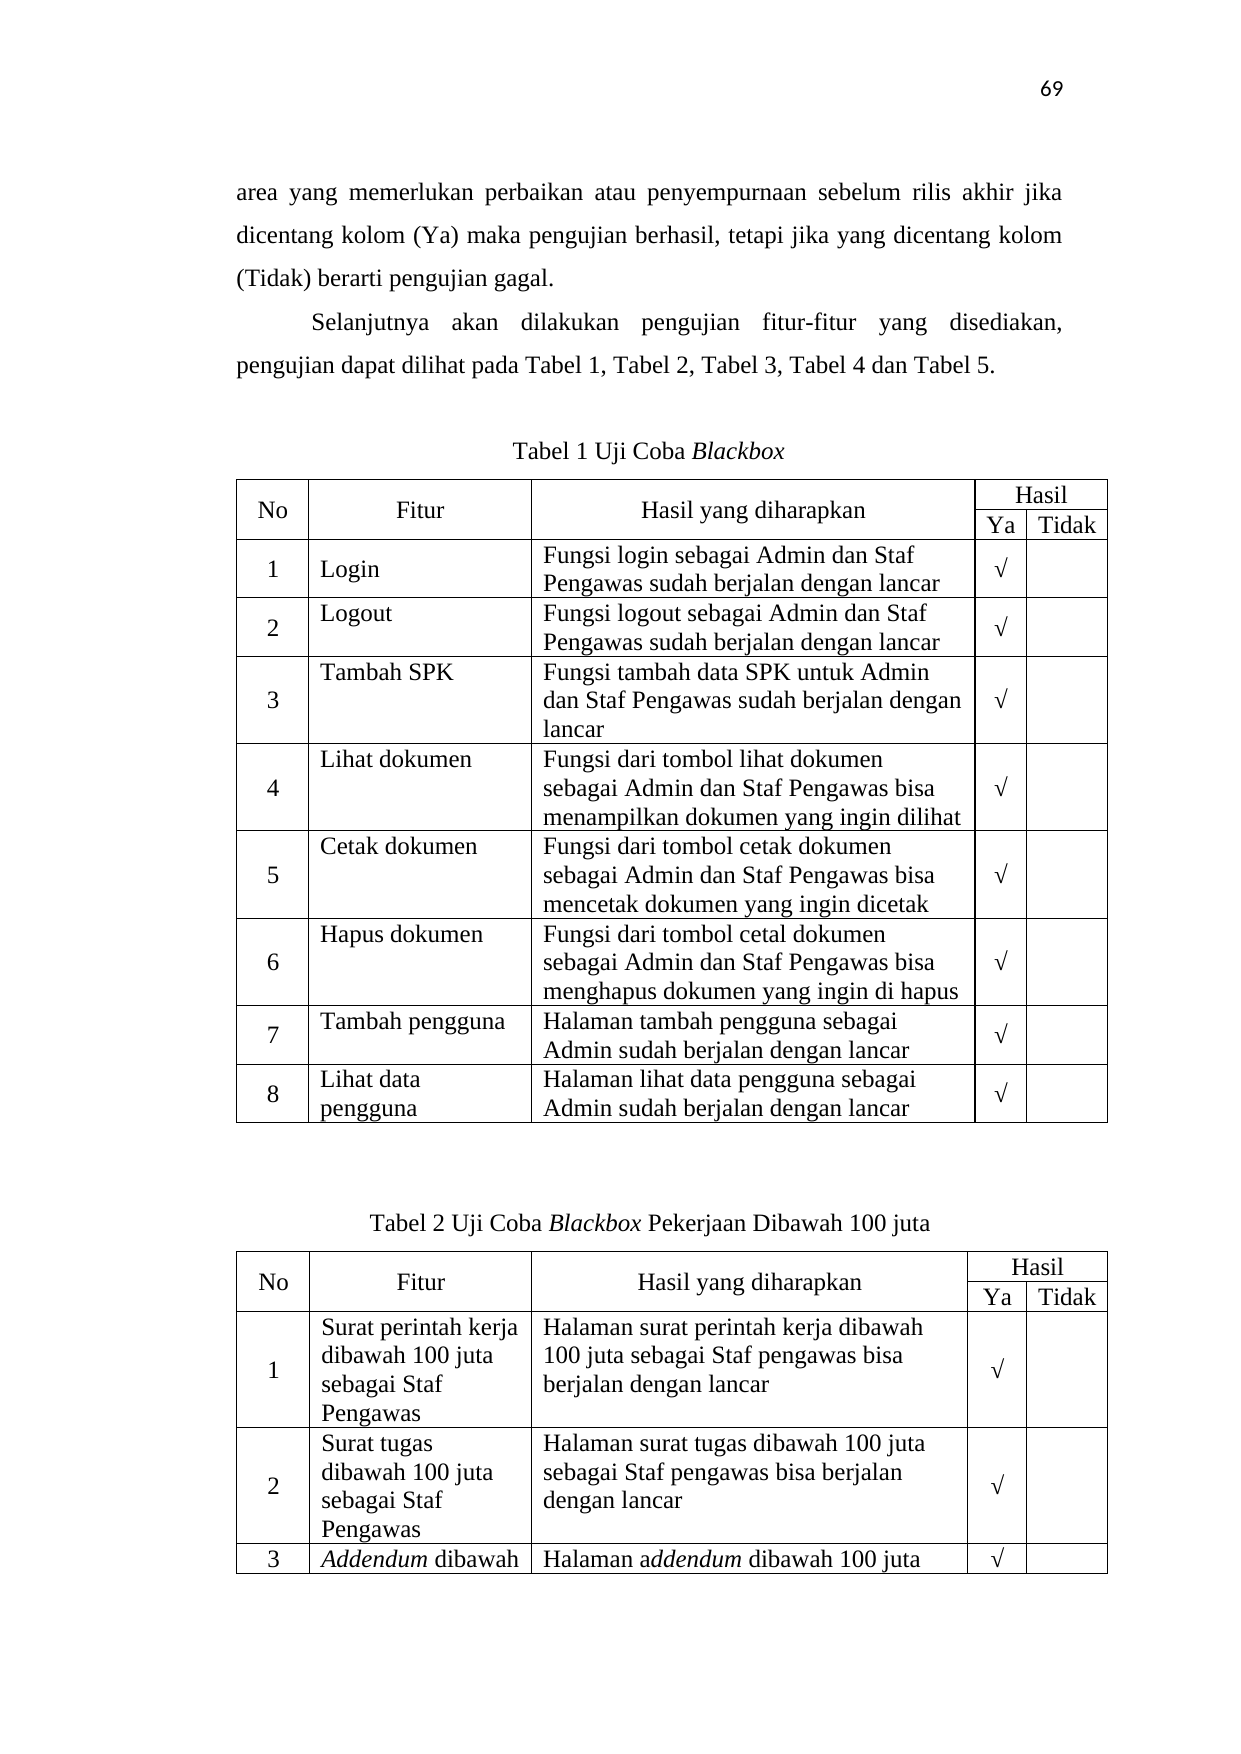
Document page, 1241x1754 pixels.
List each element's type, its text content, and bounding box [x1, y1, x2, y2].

text Tabel 1 Uji Coba Blackbox [236, 436, 1063, 465]
table_cell √ [976, 919, 1026, 1005]
table_cell √ [976, 1065, 1026, 1122]
table_cell 5 [237, 831, 308, 918]
table_cell √ [976, 598, 1026, 656]
table_cell 1 [237, 540, 308, 597]
table_cell 1 [237, 1312, 309, 1427]
table_cell Lihat data pengguna [309, 1065, 531, 1122]
table_cell 3 [237, 657, 308, 743]
table_cell Fungsi dari tombol lihat dokumen sebagai Admin dan Staf Pengawas bisa menampilkan dokumen yang ingin dilihat [532, 744, 974, 830]
table_cell Tidak [1027, 510, 1107, 539]
table_cell [1027, 598, 1107, 656]
table_cell √ [976, 657, 1026, 743]
table_cell Fungsi tambah data SPK untuk Admin dan Staf Pengawas sudah berjalan dengan lancar [532, 657, 974, 743]
table_cell Ya [976, 510, 1026, 539]
table_cell Halaman surat perintah kerja dibawah 100 juta sebagai Staf pengawas bisa berjalan dengan lancar [532, 1312, 967, 1427]
table_cell Ya [968, 1282, 1026, 1311]
table_cell [1027, 831, 1107, 918]
table_cell Cetak dokumen [309, 831, 531, 918]
table_cell Tambah SPK [309, 657, 531, 743]
table_cell [1027, 1065, 1107, 1122]
table_cell 7 [237, 1006, 308, 1063]
table_header Fitur [310, 1252, 531, 1311]
table_cell [1027, 1544, 1107, 1573]
table_cell Surat perintah kerja dibawah 100 juta sebagai Staf Pengawas [310, 1312, 531, 1427]
table_cell 2 [237, 598, 308, 656]
table_cell 4 [237, 744, 308, 830]
text Tabel 2 Uji Coba Blackbox Pekerjaan Dibawah 100 juta [236, 1208, 1063, 1237]
table_cell Fungsi logout sebagai Admin dan Staf Pengawas sudah berjalan dengan lancar [532, 598, 974, 656]
table_cell Fungsi dari tombol cetal dokumen sebagai Admin dan Staf Pengawas bisa menghapus dokumen yang ingin di hapus [532, 919, 974, 1005]
table_header Hasil [976, 480, 1107, 509]
table_cell √ [976, 744, 1026, 830]
table_cell 6 [237, 919, 308, 1005]
table_cell [1027, 1428, 1107, 1543]
table_cell 8 [237, 1065, 308, 1122]
table_cell [1027, 919, 1107, 1005]
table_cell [310, 1544, 531, 1573]
table_cell √ [976, 540, 1026, 597]
table_cell Halaman surat tugas dibawah 100 juta sebagai Staf pengawas bisa berjalan dengan lancar [532, 1428, 967, 1543]
table_cell √ [968, 1544, 1026, 1573]
table_cell Fungsi dari tombol cetak dokumen sebagai Admin dan Staf Pengawas bisa mencetak dokumen yang ingin dicetak [532, 831, 974, 918]
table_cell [532, 1544, 967, 1573]
table_cell [1027, 540, 1107, 597]
table_cell [1027, 1312, 1107, 1427]
table_header Hasil yang diharapkan [532, 480, 974, 539]
table_cell Lihat dokumen [309, 744, 531, 830]
table_cell Fungsi login sebagai Admin dan Staf Pengawas sudah berjalan dengan lancar [532, 540, 974, 597]
table_header No [237, 480, 308, 539]
table_cell √ [976, 831, 1026, 918]
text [236, 177, 1063, 292]
table_cell Hapus dokumen [309, 919, 531, 1005]
table_cell Tambah pengguna [309, 1006, 531, 1063]
table_cell [1027, 744, 1107, 830]
table_cell 3 [237, 1544, 309, 1573]
table_cell √ [968, 1428, 1026, 1543]
table_cell √ [968, 1312, 1026, 1427]
table_cell Tidak [1027, 1282, 1107, 1311]
table_header No [237, 1252, 309, 1311]
table_cell √ [976, 1006, 1026, 1063]
table_cell [1027, 1006, 1107, 1063]
table_header Hasil [968, 1252, 1107, 1281]
table_cell Halaman tambah pengguna sebagai Admin sudah berjalan dengan lancar [532, 1006, 974, 1063]
table_cell [1027, 657, 1107, 743]
table_cell Login [309, 540, 531, 597]
table_cell 2 [237, 1428, 309, 1543]
table_cell Surat tugas dibawah 100 juta sebagai Staf Pengawas [310, 1428, 531, 1543]
text Selanjutnya akan dilakukan pengujian fitur-fitur yang disediakan, pengujian dapat dilihat pada Tabel 1, Tabel 2, Tabel 3, Tabel 4 dan Tabel 5. [236, 307, 1063, 378]
table_header Hasil yang diharapkan [532, 1252, 967, 1311]
table_cell Halaman lihat data pengguna sebagai Admin sudah berjalan dengan lancar [532, 1065, 974, 1122]
table_cell Logout [309, 598, 531, 656]
table_header Fitur [309, 480, 531, 539]
